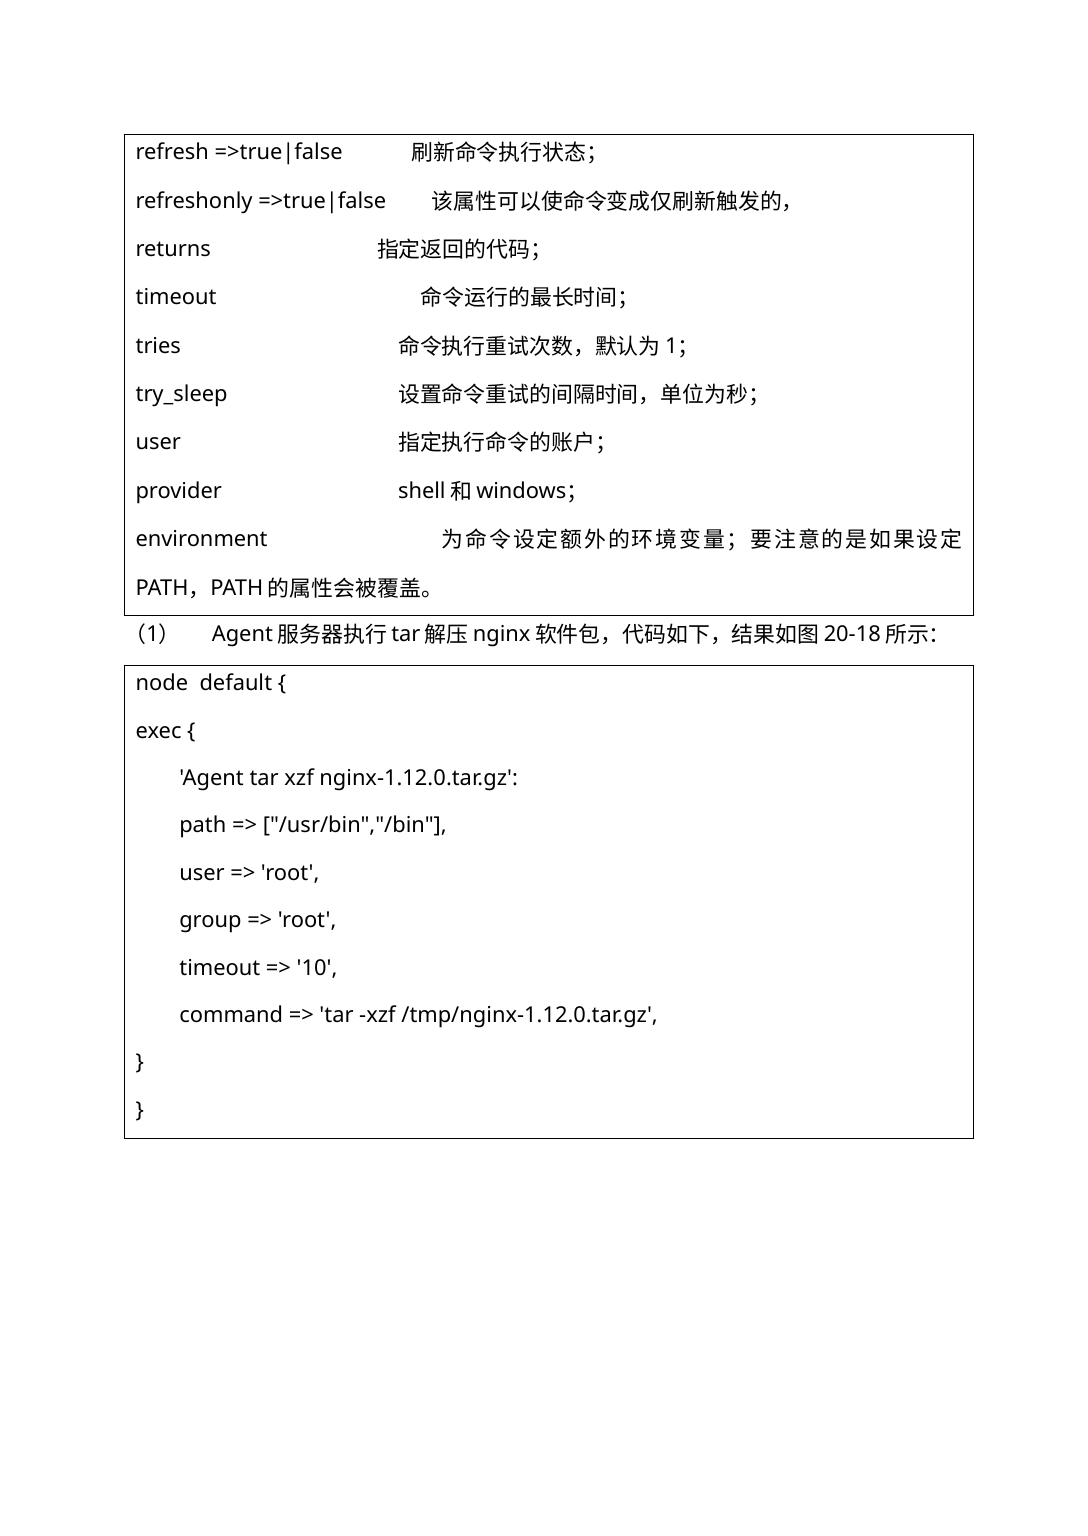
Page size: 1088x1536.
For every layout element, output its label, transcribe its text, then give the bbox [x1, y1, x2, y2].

list Agent服务器执行tar解压nginx软件包，代码如下，结果如图20-18所示： [124, 616, 963, 649]
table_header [125, 135, 973, 615]
table_header node default { exec { 'Agent tar xzf nginx-1.12.0.tar.gz': path => ["/usr/bin","/bin"], user => 'root', group => 'root', timeout => '10', command => 'tar -xzf /tmp/nginx-1.12.0.tar.gz', } } [125, 666, 973, 1137]
